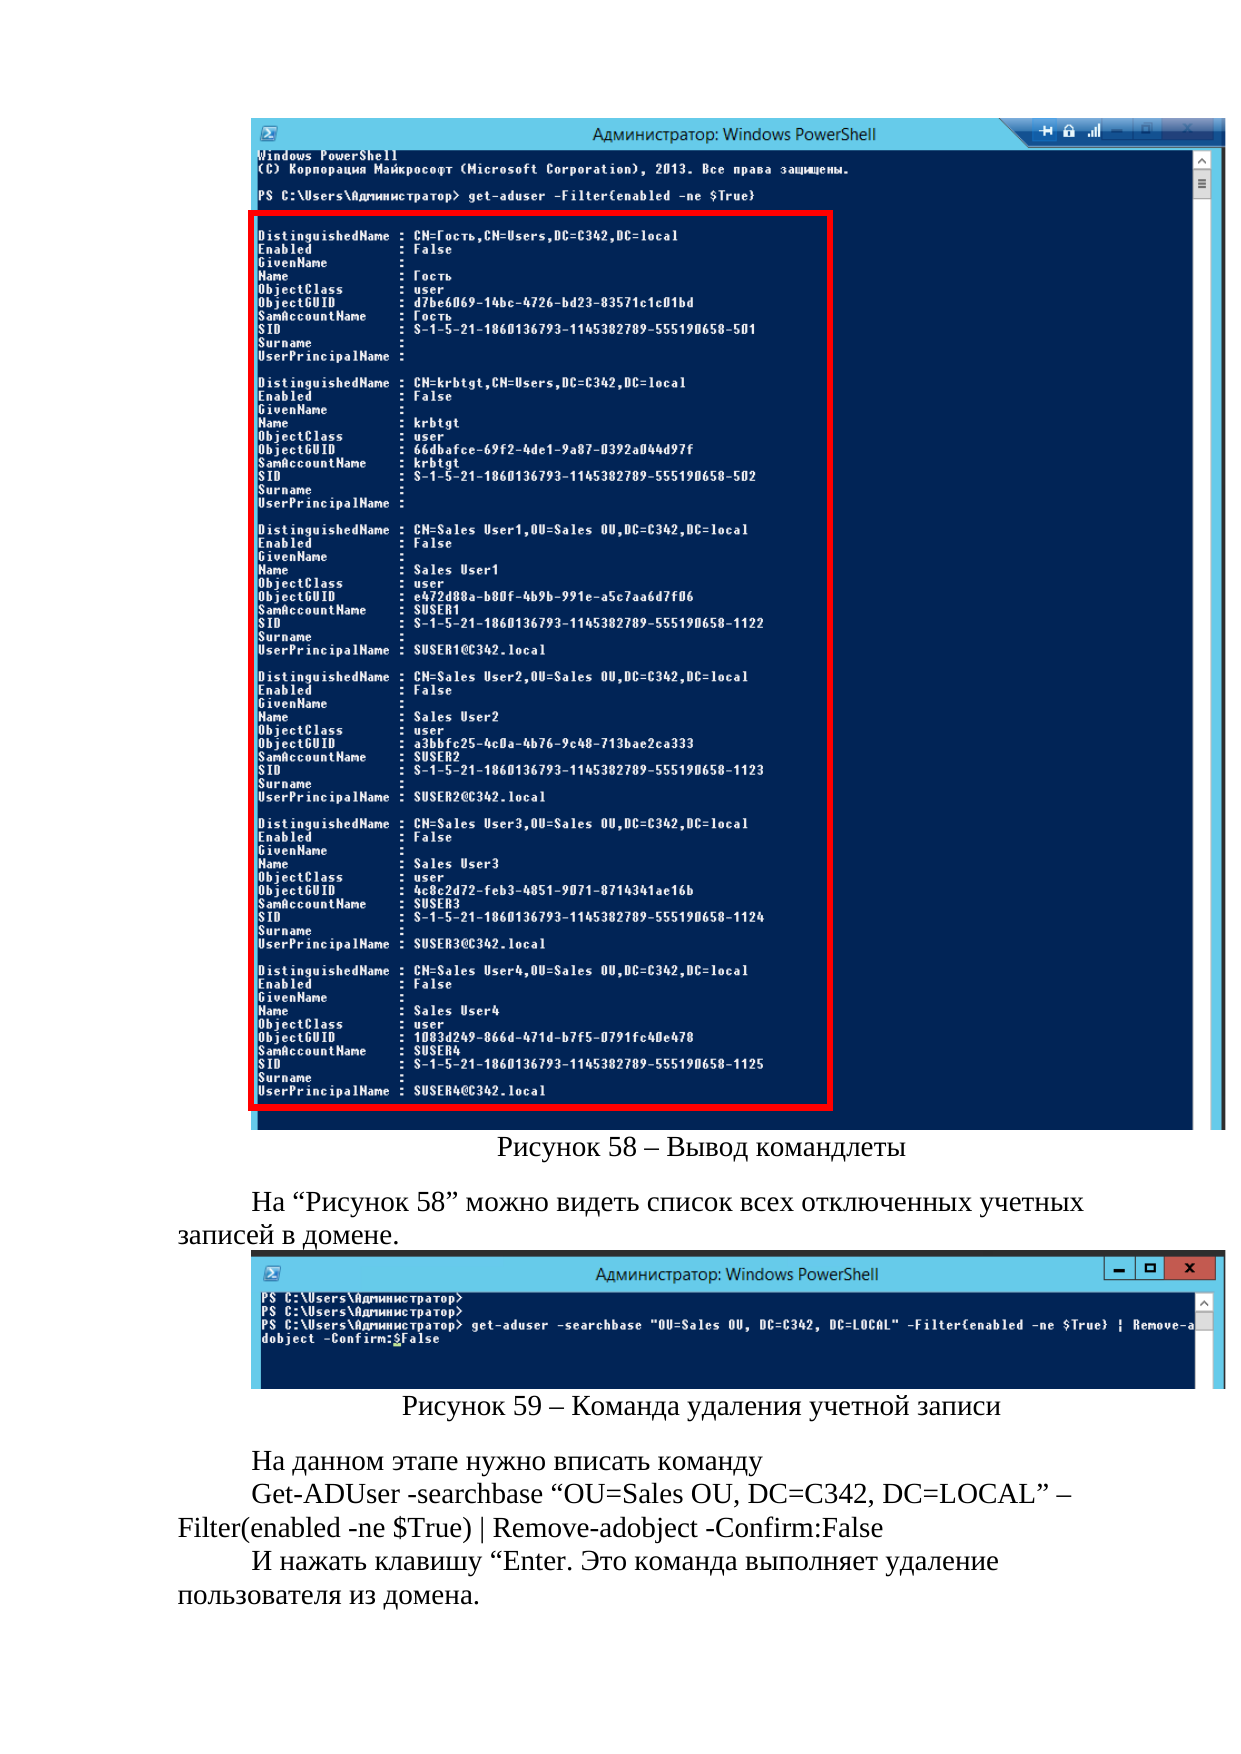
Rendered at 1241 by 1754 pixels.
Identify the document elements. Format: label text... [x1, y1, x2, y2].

picture [254, 216, 827, 1104]
text Get-ADUser -searchbase “OU=Sales OU, DC=C342, DC=LOCAL” – Filter(enabled -ne $True) | Remove-adobject -Confirm:False [177, 1476, 1152, 1543]
picture [251, 118, 1226, 1130]
picture [251, 1250, 1226, 1389]
text И нажать клавишу “Enter. Это команда выполняет удаление пользователя из домена. [177, 1543, 1152, 1611]
text На “Рисунок 58” можно видеть список всех отключенных учетных записей в домене. [177, 1184, 1152, 1251]
text На данном этапе нужно вписать команду [177, 1443, 1152, 1476]
